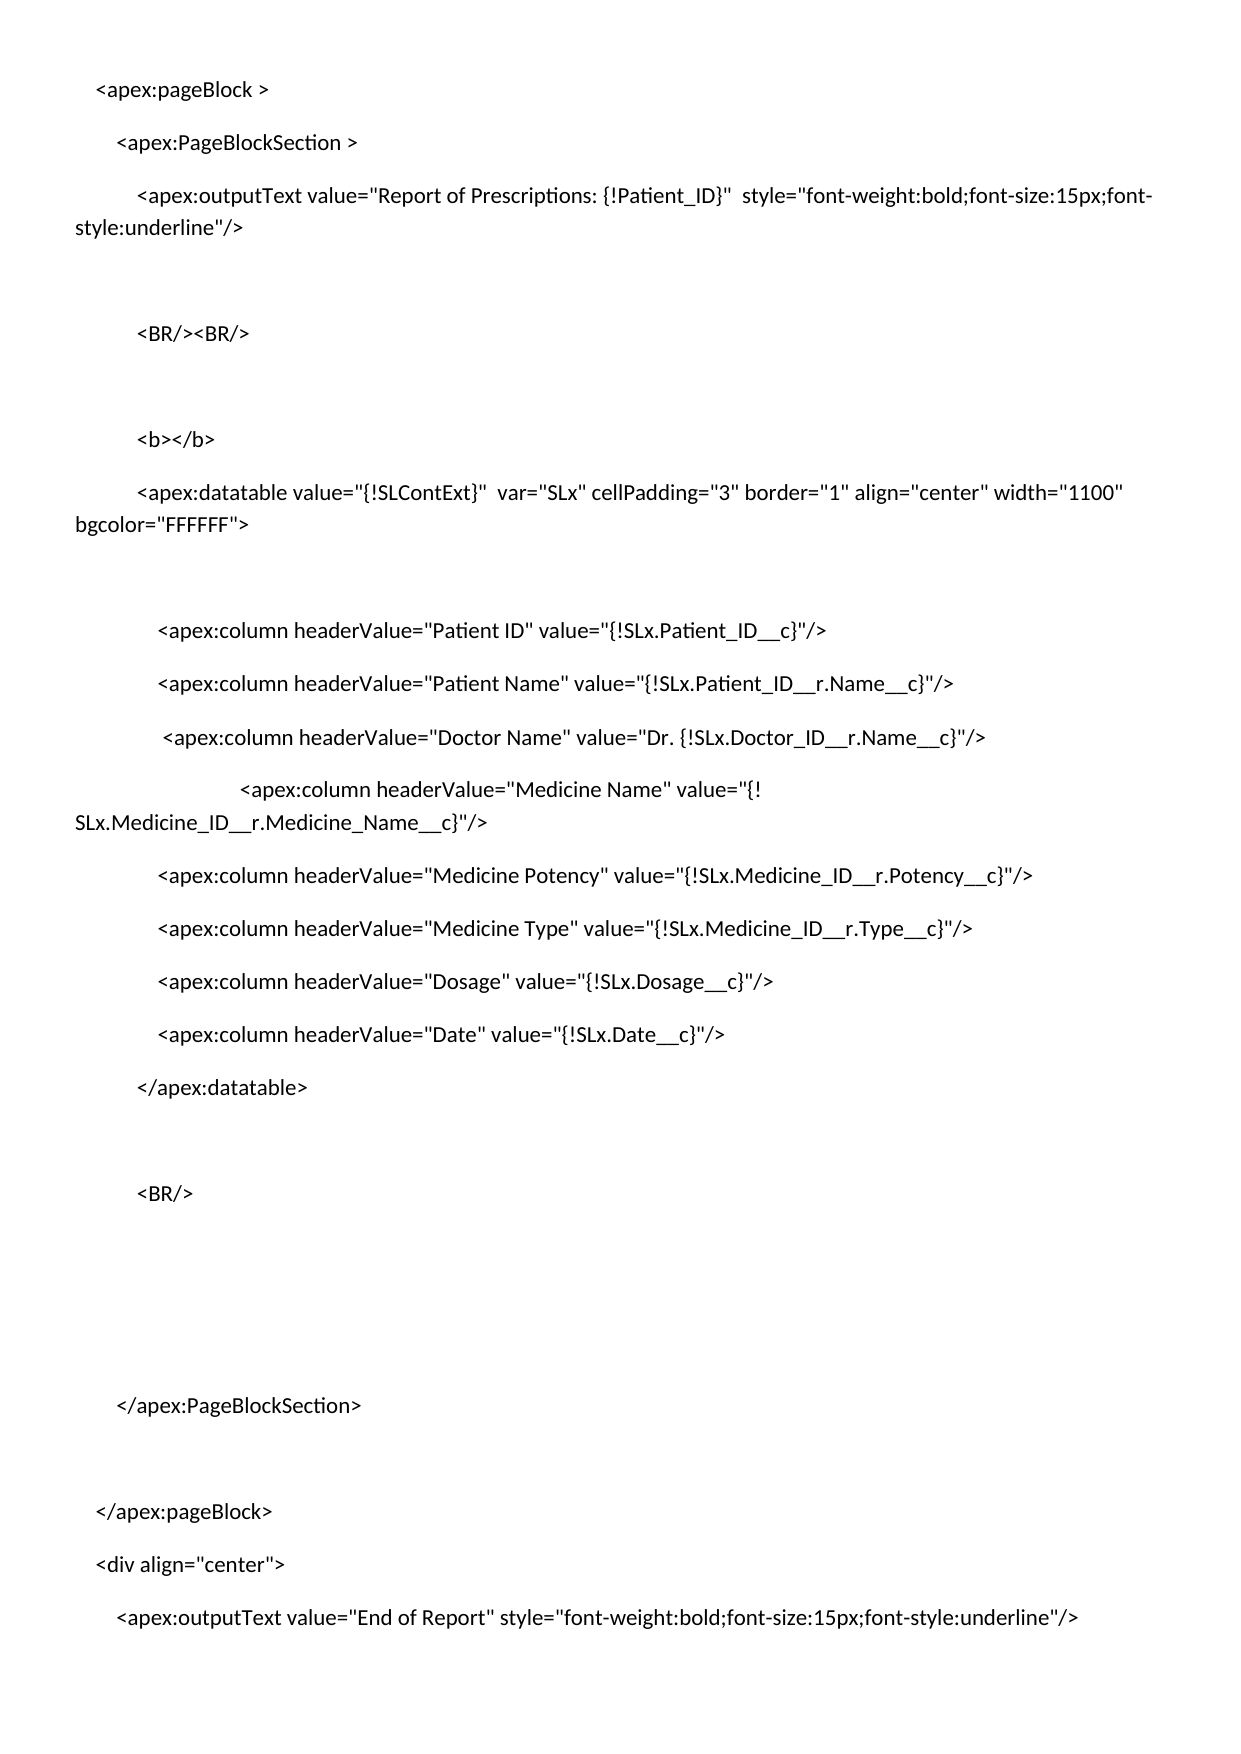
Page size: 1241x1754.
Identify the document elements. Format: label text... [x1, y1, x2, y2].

text </apex:datatable> [75, 1073, 1165, 1101]
text </apex:pageBlock> [75, 1497, 1165, 1525]
text <apex:column headerValue="Medicine Type" value="{!SLx.Medicine_ID__r.Type__c}"/> [75, 914, 1165, 942]
text <apex:column headerValue="Medicine Potency" value="{!SLx.Medicine_ID__r.Potency__c}"/> [75, 861, 1165, 889]
text <BR/><BR/> [75, 319, 1165, 347]
text <apex:outputText value="Report of Prescriptions: {!Patient_ID}" style="font-weight:bold;font-size:15px;font-style:underline"/> [75, 181, 1165, 241]
text <apex:PageBlockSection > [75, 128, 1165, 156]
text <apex:datatable value="{!SLContExt}" var="SLx" cellPadding="3" border="1" align="center" width="1100" bgcolor="FFFFFF"> [75, 478, 1165, 538]
text <apex:column headerValue="Dosage" value="{!SLx.Dosage__c}"/> [75, 967, 1165, 995]
text <apex:outputText value="End of Report" style="font-weight:bold;font-size:15px;font-style:underline"/> [75, 1603, 1165, 1631]
text <b></b> [75, 425, 1165, 453]
text <apex:column headerValue="Date" value="{!SLx.Date__c}"/> [75, 1020, 1165, 1048]
text <apex:column headerValue="Doctor Name" value="Dr. {!SLx.Doctor_ID__r.Name__c}"/> [75, 723, 1165, 751]
text <div align="center"> [75, 1550, 1165, 1578]
text <apex:column headerValue="Patient Name" value="{!SLx.Patient_ID__r.Name__c}"/> [75, 669, 1165, 698]
text <apex:pageBlock > [75, 75, 1165, 103]
text <apex:column headerValue="Medicine Name" value="{!SLx.Medicine_ID__r.Medicine_Name__c}"/> [75, 776, 1165, 836]
text <apex:column headerValue="Patient ID" value="{!SLx.Patient_ID__c}"/> [75, 617, 1165, 644]
text </apex:PageBlockSection> [75, 1391, 1165, 1419]
text <BR/> [75, 1179, 1165, 1207]
